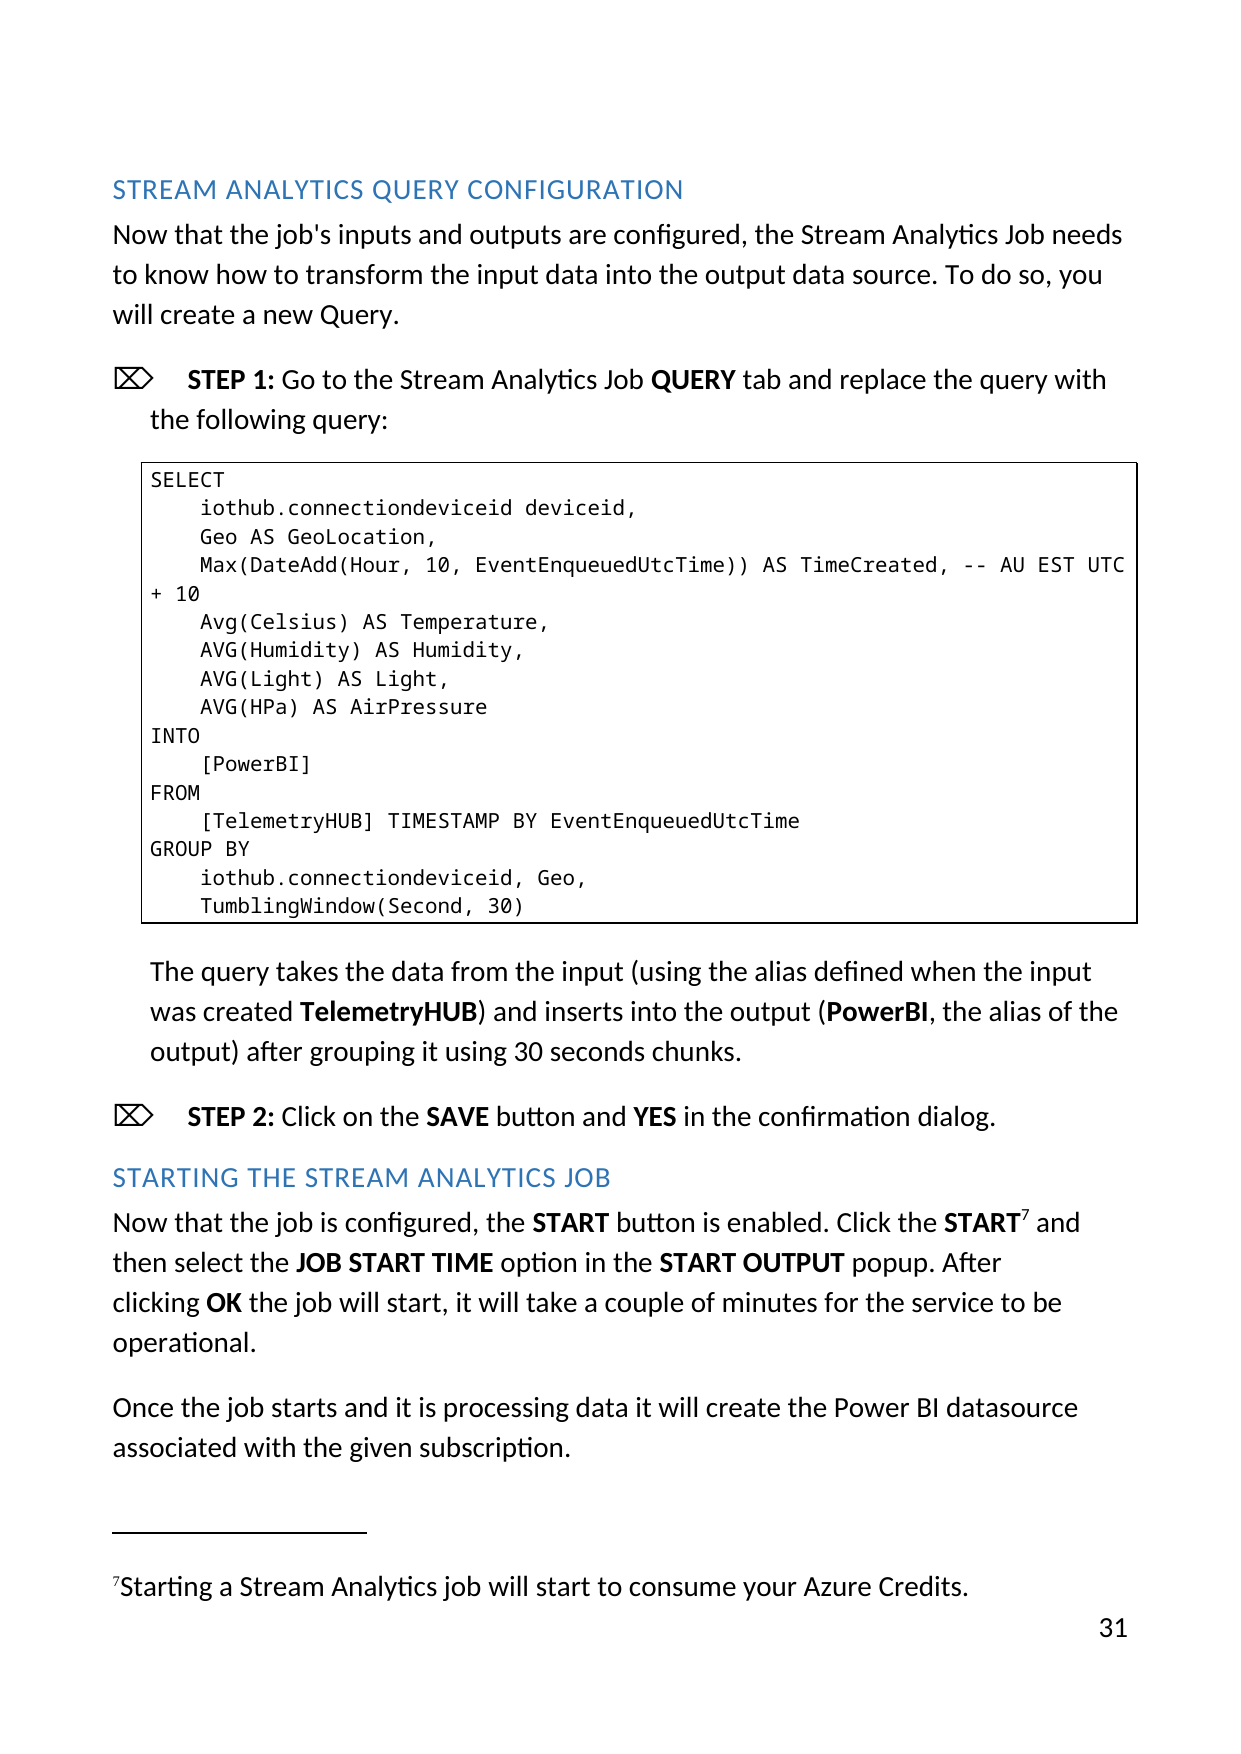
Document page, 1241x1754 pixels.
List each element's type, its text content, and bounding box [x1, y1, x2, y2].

text INTO [142, 718, 1136, 746]
text iothub.connectiondeviceid, Geo, [142, 860, 1136, 888]
text TumblingWindow(Second, 30) [142, 888, 1136, 922]
subtitle Starting the Stream Analytics Job [112, 1159, 1128, 1195]
text AVG(Humidity) AS Humidity, [142, 632, 1136, 661]
text Geo AS GeoLocation, [142, 519, 1136, 547]
subtitle Stream Analytics Query configuration [112, 171, 1128, 206]
text The query takes the data from the input (using the alias defined when the input was created TelemetryHUB) and inserts into the output (PowerBI, the alias of the output) after grouping it using 30 seconds chunks. [150, 949, 1128, 1069]
text Now that the job's inputs and outputs are configured, the Stream Analytics Job needs to know how to transform the input data into the output data source. To do so, you will create a new Query. [112, 212, 1128, 332]
list STEP 2: Click on the SAVE button and YES in the confirmation dialog. [112, 1094, 1128, 1134]
text Avg(Celsius) AS Temperature, [142, 604, 1136, 632]
text GROUP BY [142, 831, 1136, 860]
text [TelemetryHUB] TIMESTAMP BY EventEnqueuedUtcTime [142, 803, 1136, 831]
text iothub.connectiondeviceid deviceid, [142, 490, 1136, 519]
text AVG(HPa) AS AirPressure [142, 689, 1136, 718]
text [PowerBI] [142, 746, 1136, 774]
text SELECT [142, 463, 1136, 490]
text Now that the job is configured, the START button is enabled. Click the START and then select the JOB START TIME option in the START OUTPUT popup. After clicking OK the job will start, it will take a couple of minutes for the service to be operational. [112, 1200, 1128, 1360]
list STEP 1: Go to the Stream Analytics Job QUERY tab and replace the query with the following query: [112, 357, 1128, 437]
text FROM [142, 774, 1136, 803]
text Once the job starts and it is processing data it will create the Power BI datasource associated with the given subscription. [112, 1385, 1128, 1465]
text AVG(Light) AS Light, [142, 661, 1136, 689]
text Max(DateAdd(Hour, 10, EventEnqueuedUtcTime)) AS TimeCreated, -- AU EST UTC + 10 [142, 547, 1136, 604]
